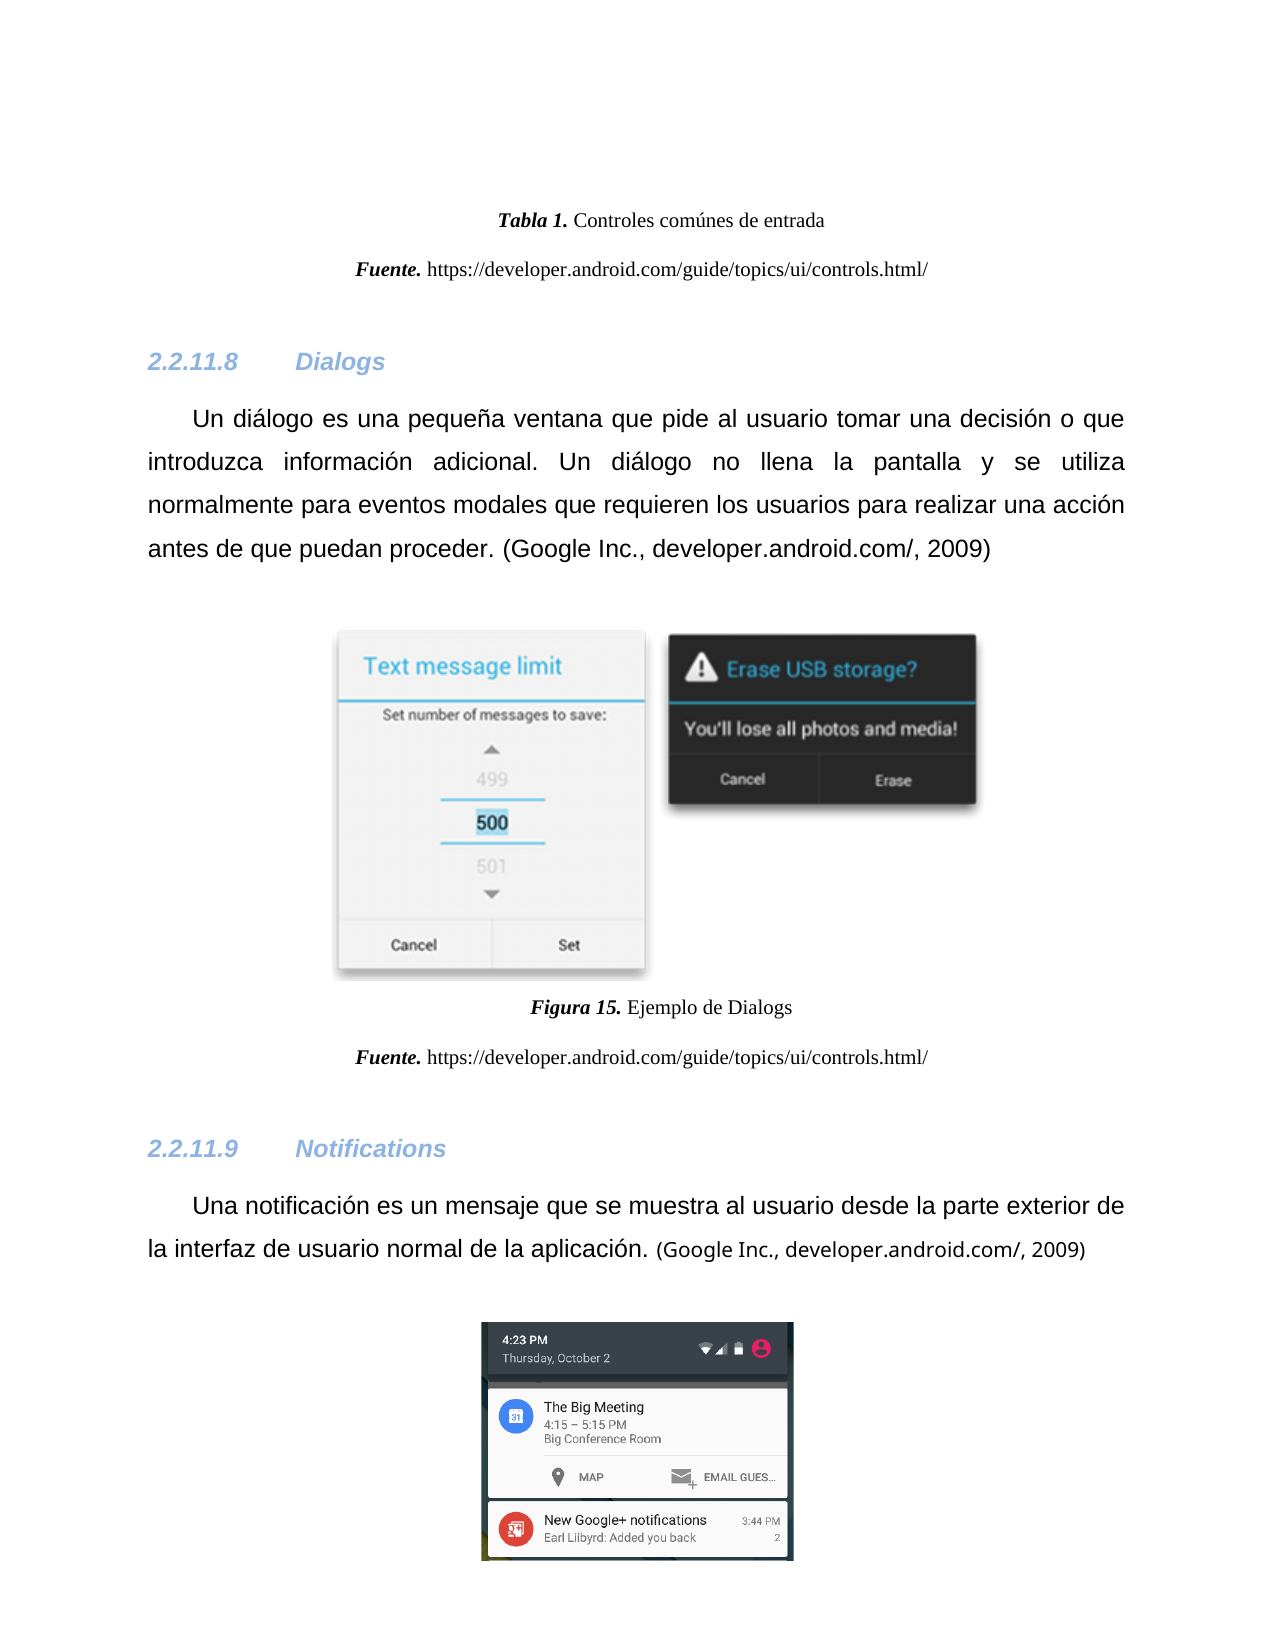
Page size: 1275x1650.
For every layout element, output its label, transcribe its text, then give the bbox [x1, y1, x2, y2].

text Un diálogo es una pequeña ventana que pide al usuario tomar una decisión o que introduzca información adicional. Un diálogo no llena la pantalla y se utiliza normalmente para eventos modales que requieren los usuarios para realizar una acción antes de que puedan proceder. [148, 404, 1127, 562]
subtitle Dialogs [148, 347, 1127, 376]
picture [331, 620, 988, 981]
subtitle Notifications [148, 1134, 1127, 1162]
text Figura 15. Ejemplo de Dialogs [148, 995, 1127, 1019]
picture [481, 1322, 794, 1561]
text Una notificación es un mensaje que se muestra al usuario desde la parte exterior de la interfaz de usuario normal de la aplicación. [148, 1191, 1127, 1264]
text Tabla 1. Controles comúnes de entrada [148, 208, 1127, 232]
